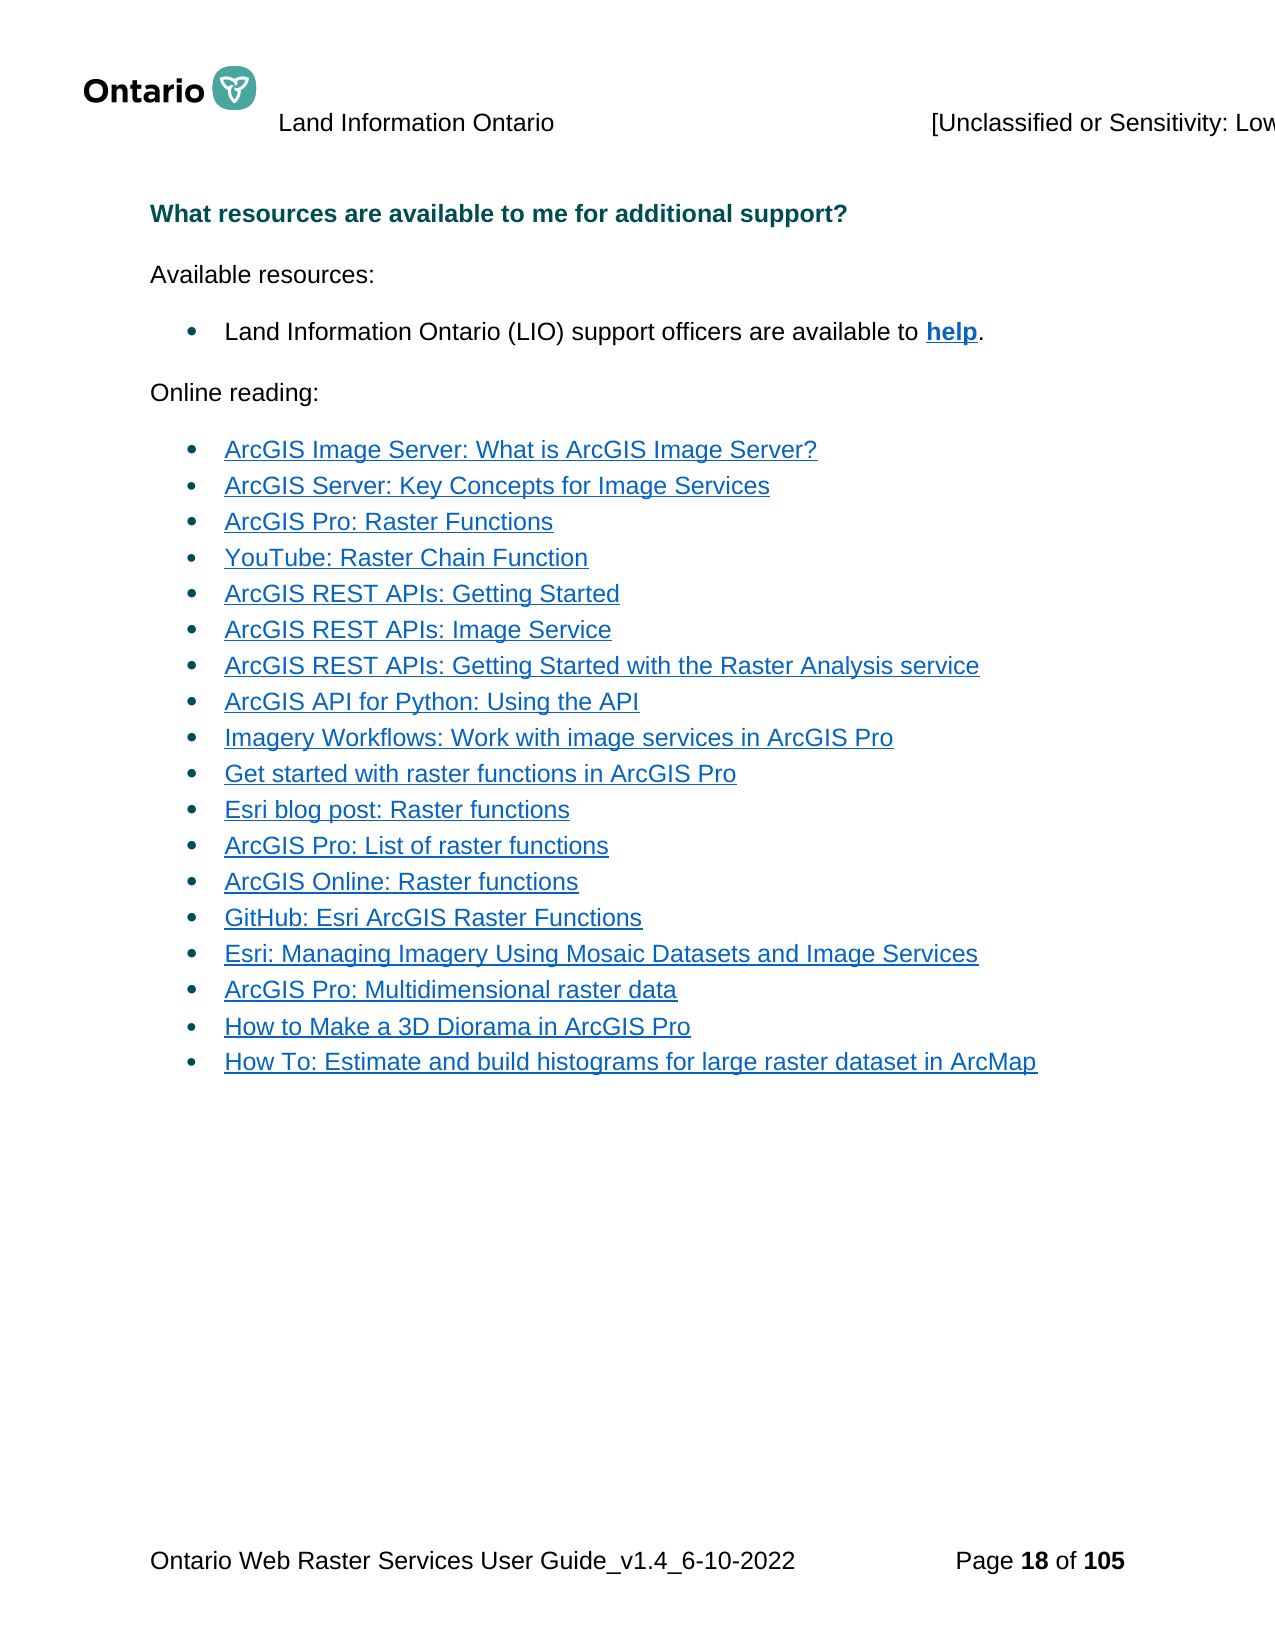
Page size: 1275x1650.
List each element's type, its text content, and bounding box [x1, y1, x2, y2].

text ArcGIS Pro: List of raster functions [187, 831, 1125, 860]
text ArcGIS REST APIs: Getting Started with the Raster Analysis service [187, 651, 1125, 680]
text ArcGIS REST APIs: Image Service [187, 615, 1125, 644]
text GitHub: Esri ArcGIS Raster Functions [187, 903, 1125, 932]
text ArcGIS Online: Raster functions [187, 867, 1125, 896]
text Get started with raster functions in ArcGIS Pro [187, 759, 1125, 788]
text YouTube: Raster Chain Function [187, 543, 1125, 572]
text How To: Estimate and build histograms for large raster dataset in ArcMap [187, 1047, 1125, 1076]
subtitle What resources are available to me for additional support? [150, 199, 1125, 228]
text ArcGIS API for Python: Using the API [187, 687, 1125, 716]
text Online reading: [150, 378, 1125, 407]
text Imagery Workflows: Work with image services in ArcGIS Pro [187, 723, 1125, 752]
text Esri blog post: Raster functions [187, 795, 1125, 824]
text Available resources: [150, 260, 1125, 289]
text ArcGIS Image Server: What is ArcGIS Image Server? [187, 435, 1125, 464]
text ArcGIS Server: Key Concepts for Image Services [187, 471, 1125, 500]
text ArcGIS REST APIs: Getting Started [187, 579, 1125, 608]
picture [61, 45, 279, 132]
text ArcGIS Pro: Multidimensional raster data [187, 975, 1125, 1004]
text Land Information Ontario (LIO) support officers are available to help. [187, 317, 1125, 346]
text ArcGIS Pro: Raster Functions [187, 507, 1125, 536]
text Esri: Managing Imagery Using Mosaic Datasets and Image Services [187, 939, 1125, 968]
text How to Make a 3D Diorama in ArcGIS Pro [187, 1011, 1125, 1040]
